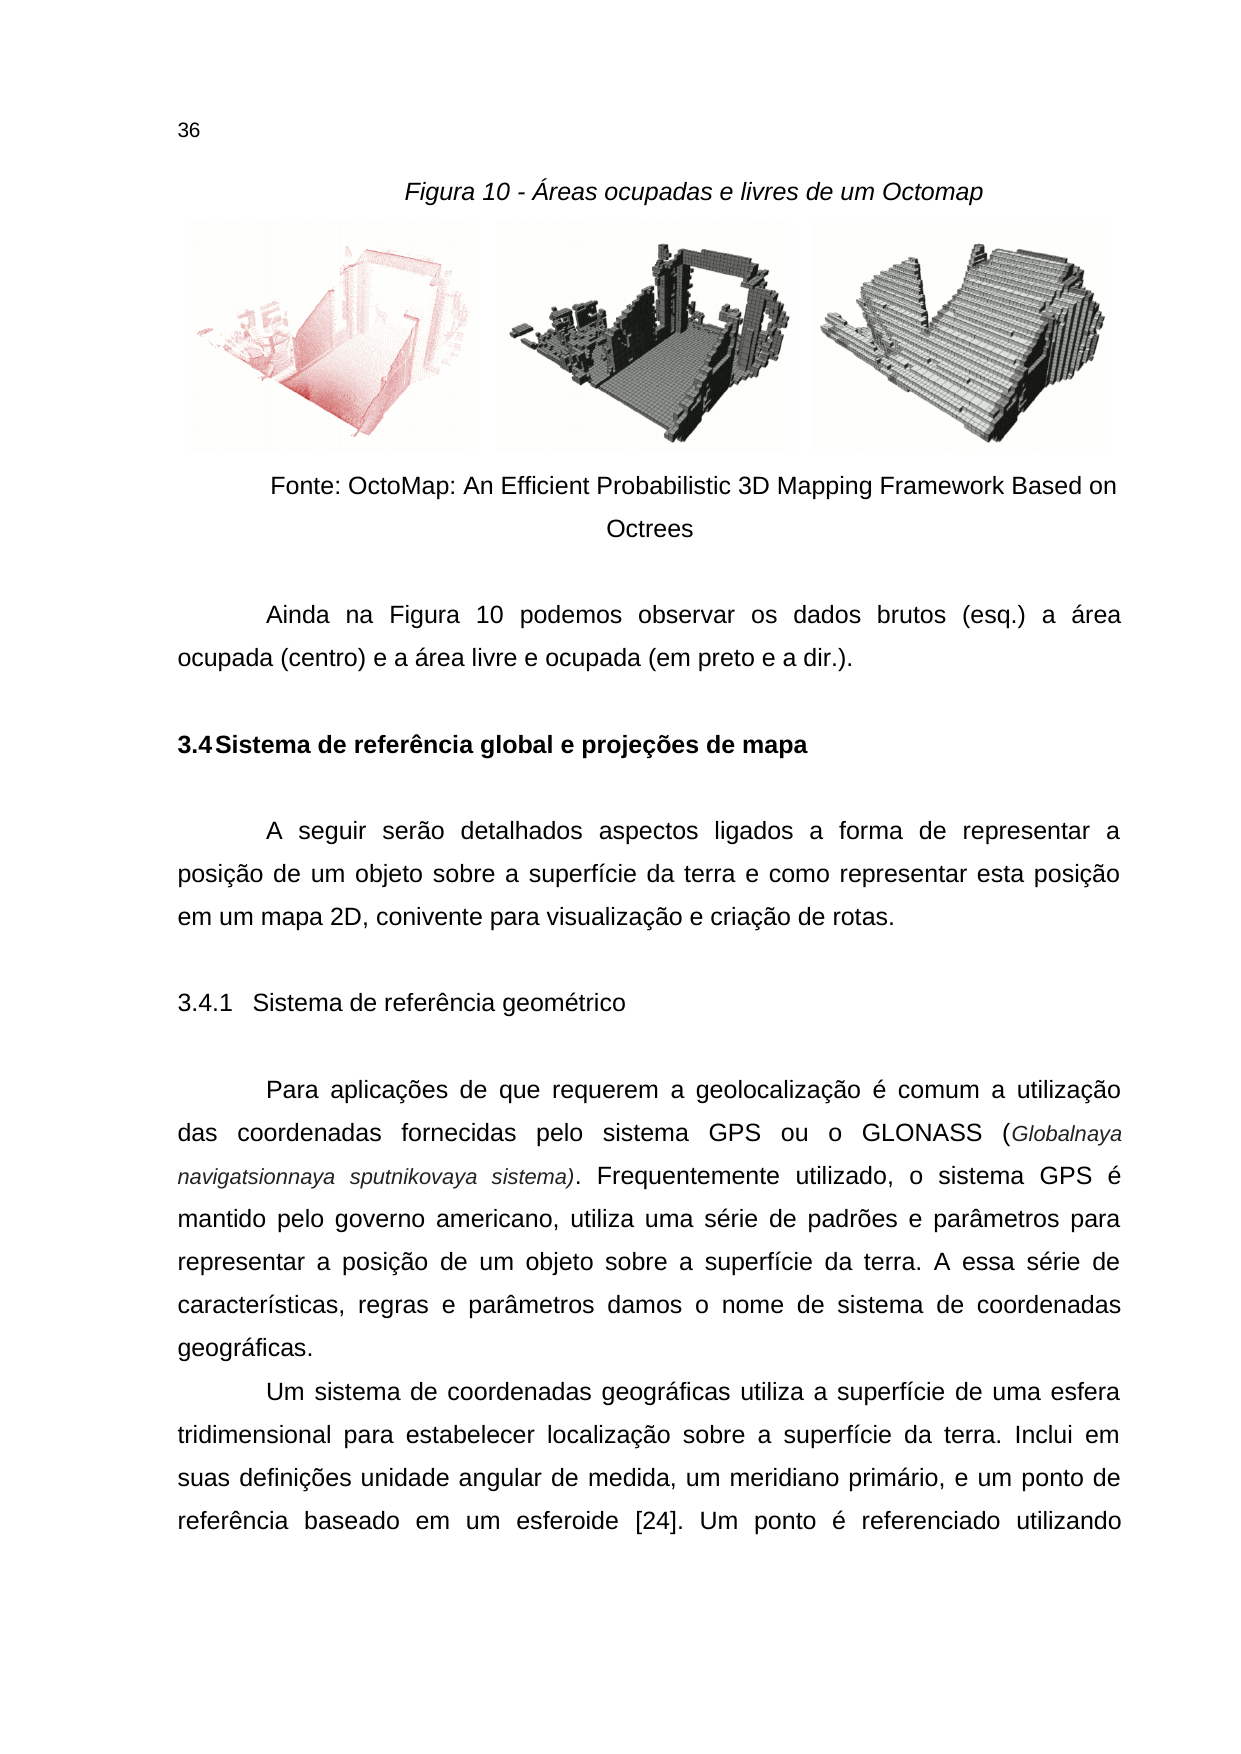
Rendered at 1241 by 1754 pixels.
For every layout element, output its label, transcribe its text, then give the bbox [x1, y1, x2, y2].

list Sistema de referência geométrico [177, 988, 1122, 1017]
text Fonte: OctoMap: An Efficient Probabilistic 3D Mapping Framework Based on Octrees [177, 471, 1122, 543]
text Ainda na Figura 10 podemos observar os dados brutos (esq.) a área ocupada (centro) e a área livre e ocupada (em preto e a dir.). [177, 600, 1122, 672]
picture [185, 220, 1114, 457]
subtitle Sistema de referência global e projeções de mapa [177, 730, 1122, 758]
text Para aplicações de que requerem a geolocalização é comum a utilização das coordenadas fornecidas pelo sistema GPS ou o GLONASS (Globalnaya navigatsionnaya sputnikovaya sistema). Frequentemente utilizado, o sistema GPS é mantido pelo governo americano, utiliza uma série de padrões e parâmetros para representar a posição de um objeto sobre a superfície da terra. A essa série de características, regras e parâmetros damos o nome de sistema de coordenadas geográficas. [177, 1075, 1122, 1362]
text A seguir serão detalhados aspectos ligados a forma de representar a posição de um objeto sobre a superfície da terra e como representar esta posição em um mapa 2D, conivente para visualização e criação de rotas. [177, 816, 1122, 931]
